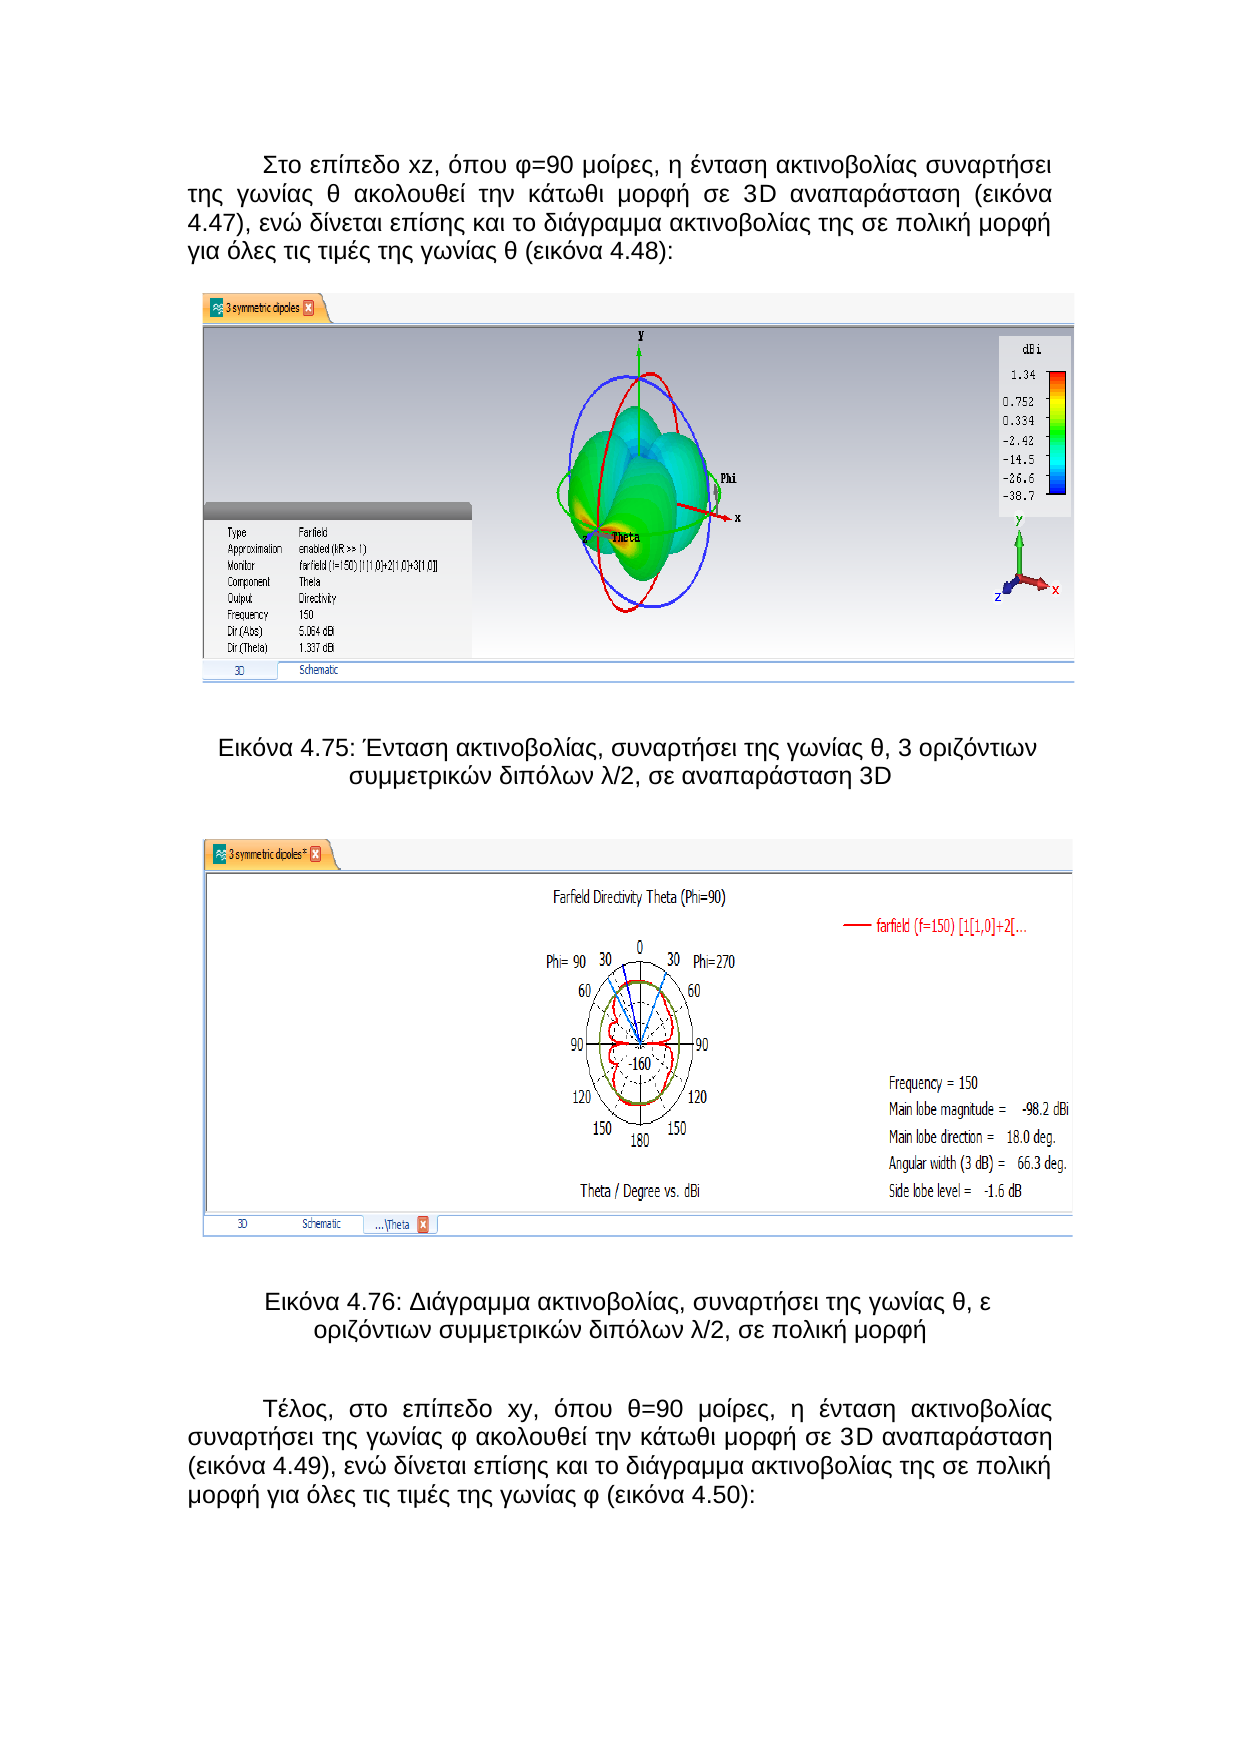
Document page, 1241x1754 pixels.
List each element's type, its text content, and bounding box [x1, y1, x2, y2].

text Τέλος, στο επίπεδο xy, όπου θ=90 μοίρες, η ένταση ακτινοβολίας συναρτήσει της γωνίας φ ακολουθεί την κάτωθι μορφή σε 3D αναπαράσταση (εικόνα 4.49), ενώ δίνεται επίσης και το διάγραμμα ακτινοβολίας της σε πολική μορφή για όλες τις τιμές της γωνίας φ (εικόνα 4.50): [187, 1394, 1053, 1509]
picture [202, 839, 1073, 1237]
picture [202, 293, 1075, 683]
text Στο επίπεδο xz, όπου φ=90 μοίρες, η ένταση ακτινοβολίας συναρτήσει της γωνίας θ ακολουθεί την κάτωθι μορφή σε 3D αναπαράσταση (εικόνα 4.47), ενώ δίνεται επίσης και το διάγραμμα ακτινοβολίας της σε πολική μορφή για όλες τις τιμές της γωνίας θ (εικόνα 4.48): [187, 150, 1053, 265]
